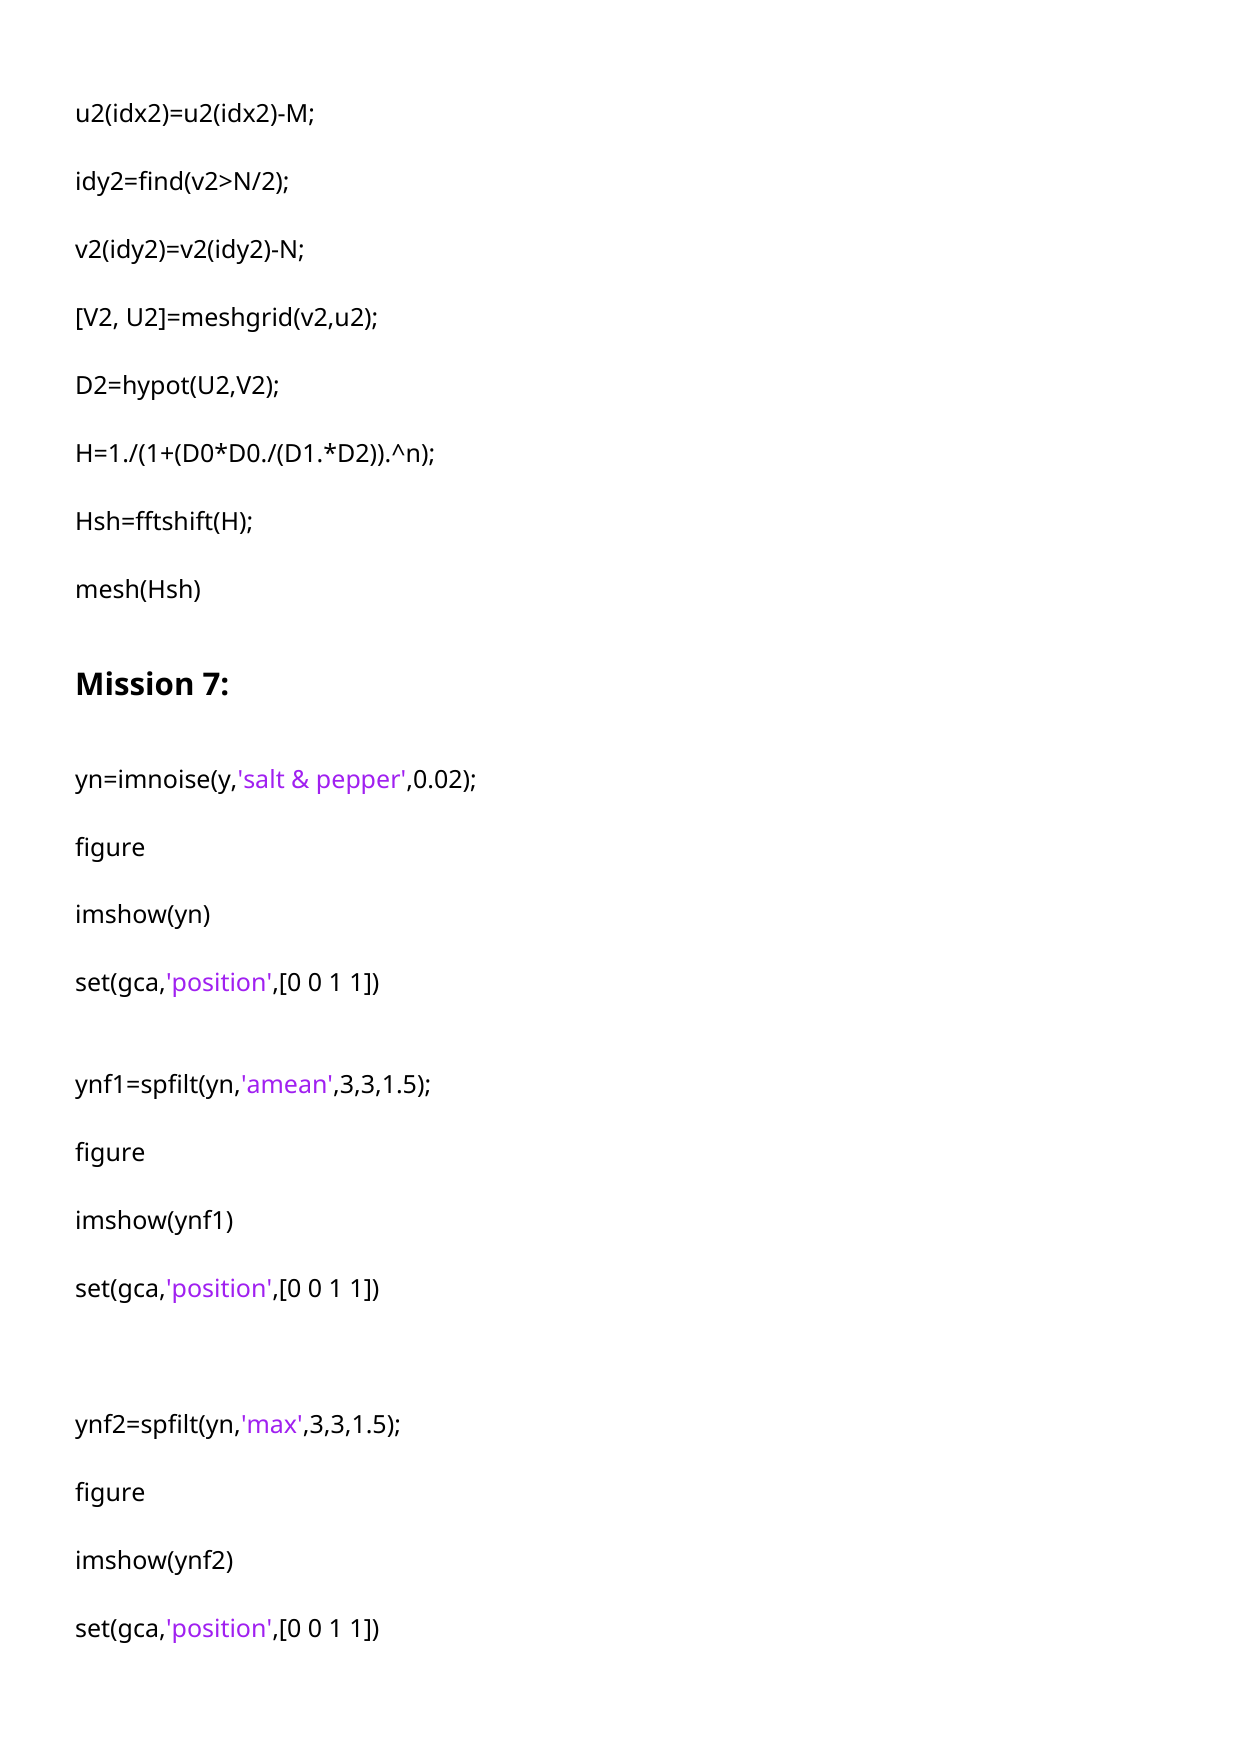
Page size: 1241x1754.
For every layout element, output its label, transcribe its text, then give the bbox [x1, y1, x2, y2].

text figure [75, 812, 1165, 880]
text H=1./(1+(D0*D0./(D1.*D2)).^n); [75, 418, 1165, 486]
text u2(idx2)=u2(idx2)-M; [75, 79, 1165, 147]
subtitle Mission 7: [75, 649, 1165, 717]
text set(gca,'position',[0 0 1 1]) [75, 948, 1165, 1016]
text [V2, U2]=meshgrid(v2,u2); [75, 283, 1165, 351]
text yn=imnoise(y,'salt & pepper',0.02); [75, 744, 1165, 812]
text D2=hypot(U2,V2); [75, 351, 1165, 418]
text set(gca,'position',[0 0 1 1]) [75, 1593, 1165, 1661]
text Hsh=fftshift(H); [75, 486, 1165, 554]
text ynf1=spfilt(yn,'amean',3,3,1.5); [75, 1050, 1165, 1118]
text imshow(ynf1) [75, 1186, 1165, 1254]
text figure [75, 1118, 1165, 1186]
text mesh(Hsh) [75, 554, 1165, 622]
text set(gca,'position',[0 0 1 1]) [75, 1254, 1165, 1322]
text imshow(ynf2) [75, 1525, 1165, 1593]
text figure [75, 1457, 1165, 1525]
text ynf2=spfilt(yn,'max',3,3,1.5); [75, 1389, 1165, 1457]
text imshow(yn) [75, 880, 1165, 948]
text idy2=find(v2>N/2); [75, 147, 1165, 215]
text v2(idy2)=v2(idy2)-N; [75, 215, 1165, 283]
